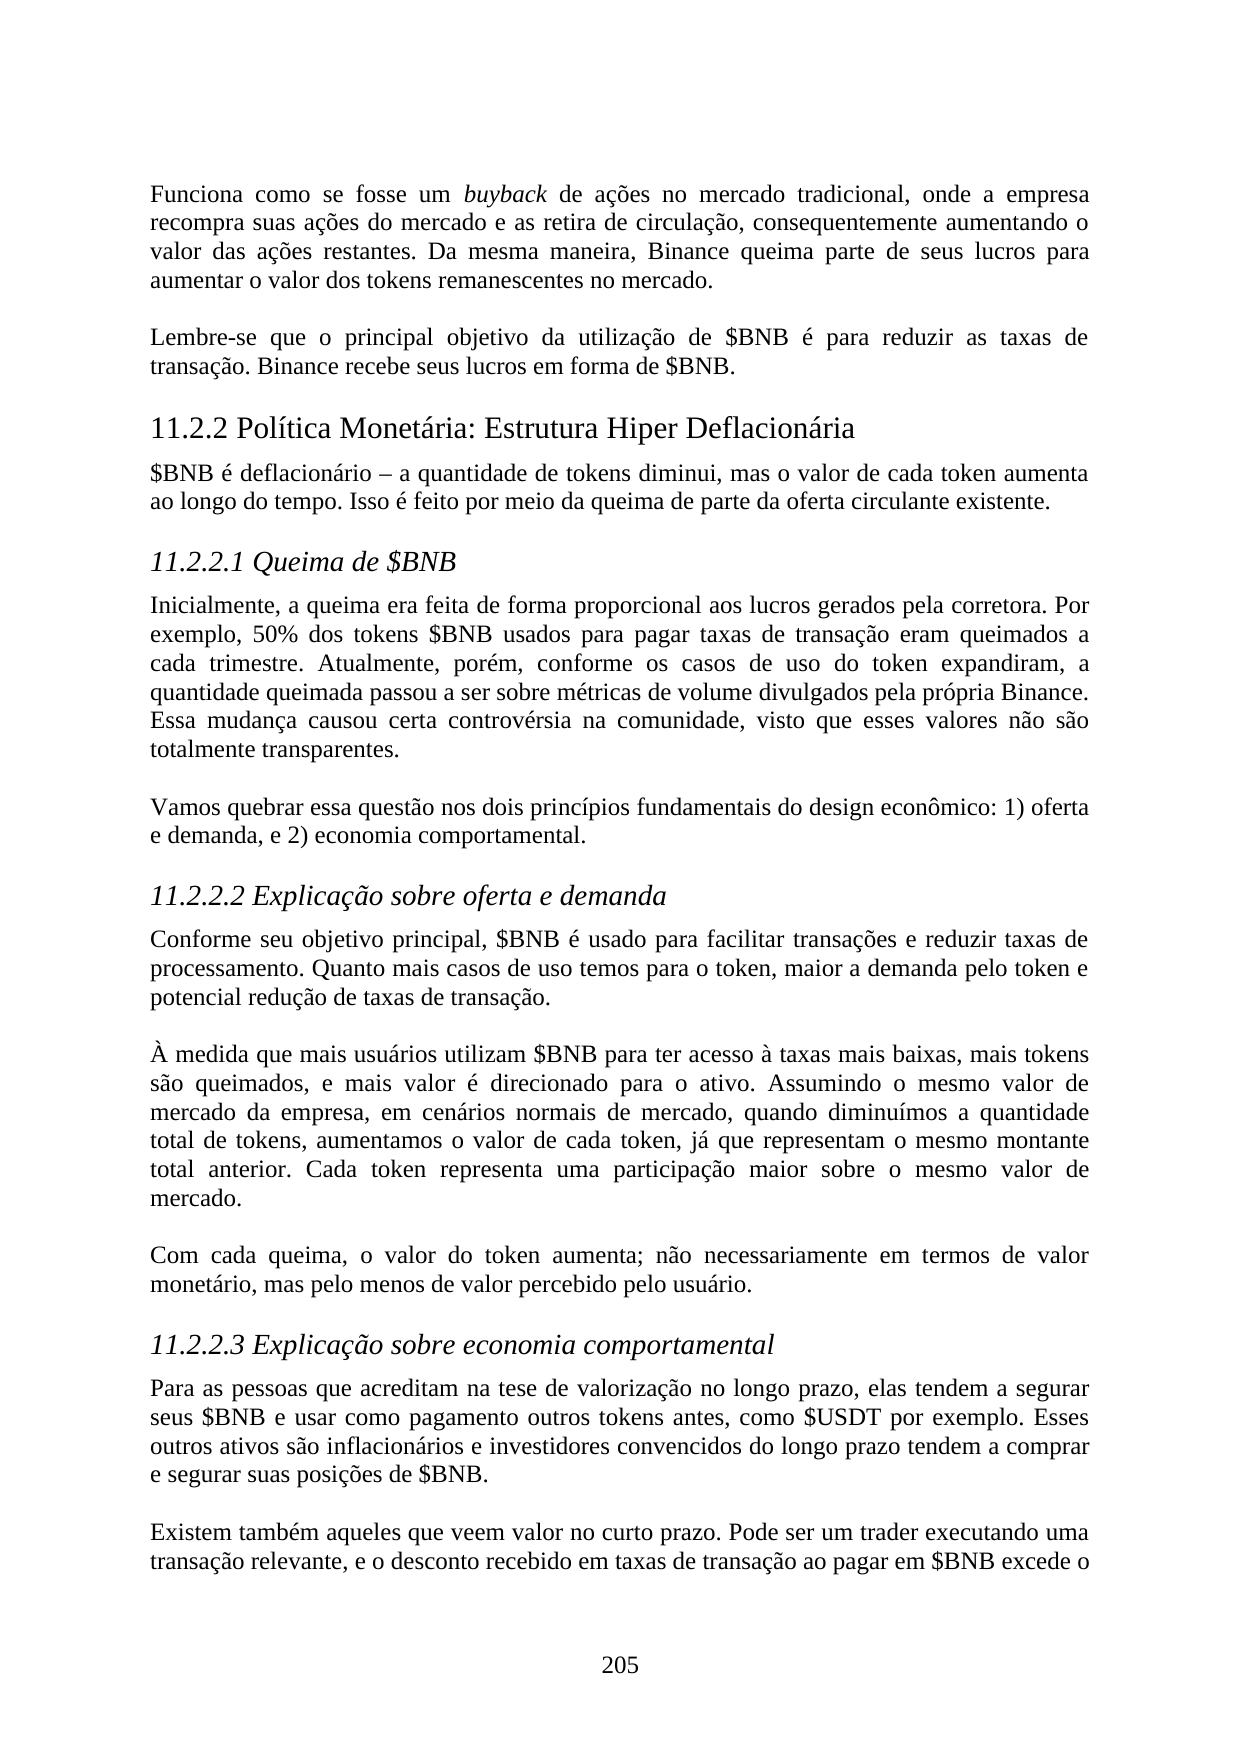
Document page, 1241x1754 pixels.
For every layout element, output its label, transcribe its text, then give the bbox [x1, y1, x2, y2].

subtitle Explicação sobre economia comportamental [150, 1327, 1090, 1361]
text $BNB é deflacionário – a quantidade de tokens diminui, mas o valor de cada token aumenta ao longo do tempo. Isso é feito por meio da queima de parte da oferta circulante existente. [150, 458, 1090, 515]
text Funciona como se fosse um buyback de ações no mercado tradicional, onde a empresa recompra suas ações do mercado e as retira de circulação, consequentemente aumentando o valor das ações restantes. Da mesma maneira, Binance queima parte de seus lucros para aumentar o valor dos tokens remanescentes no mercado. [150, 179, 1090, 294]
text Conforme seu objetivo principal, $BNB é usado para facilitar transações e reduzir taxas de processamento. Quanto mais casos de uso temos para o token, maior a demanda pelo token e potencial redução de taxas de transação. [150, 924, 1090, 1011]
text Vamos quebrar essa questão nos dois princípios fundamentais do design econômico: 1) oferta e demanda, e 2) economia comportamental. [150, 792, 1090, 849]
subtitle Explicação sobre oferta e demanda [150, 878, 1090, 912]
text À medida que mais usuários utilizam $BNB para ter acesso à taxas mais baixas, mais tokens são queimados, e mais valor é direcionado para o ativo. Assumindo o mesmo valor de mercado da empresa, em cenários normais de mercado, quando diminuímos a quantidade total de tokens, aumentamos o valor de cada token, já que representam o mesmo montante total anterior. Cada token representa uma participação maior sobre o mesmo valor de mercado. [150, 1039, 1090, 1212]
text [150, 1517, 1090, 1574]
subtitle Queima de $BNB [150, 544, 1090, 578]
text Com cada queima, o valor do token aumenta; não necessariamente em termos de valor monetário, mas pelo menos de valor percebido pelo usuário. [150, 1241, 1090, 1298]
text Para as pessoas que acreditam na tese de valorização no longo prazo, elas tendem a segurar seus $BNB e usar como pagamento outros tokens antes, como $USDT por exemplo. Esses outros ativos são inflacionários e investidores convencidos do longo prazo tendem a comprar e segurar suas posições de $BNB. [150, 1373, 1090, 1488]
text Lembre-se que o principal objetivo da utilização de $BNB é para reduzir as taxas de transação. Binance recebe seus lucros em forma de $BNB. [150, 322, 1090, 380]
text Inicialmente, a queima era feita de forma proporcional aos lucros gerados pela corretora. Por exemplo, 50% dos tokens $BNB usados para pagar taxas de transação eram queimados a cada trimestre. Atualmente, porém, conforme os casos de uso do token expandiram, a quantidade queimada passou a ser sobre métricas de volume divulgados pela própria Binance. Essa mudança causou certa controvérsia na comunidade, visto que esses valores não são totalmente transparentes. [150, 590, 1090, 763]
subtitle Política Monetária: Estrutura Hiper Deflacionária [150, 409, 1090, 445]
